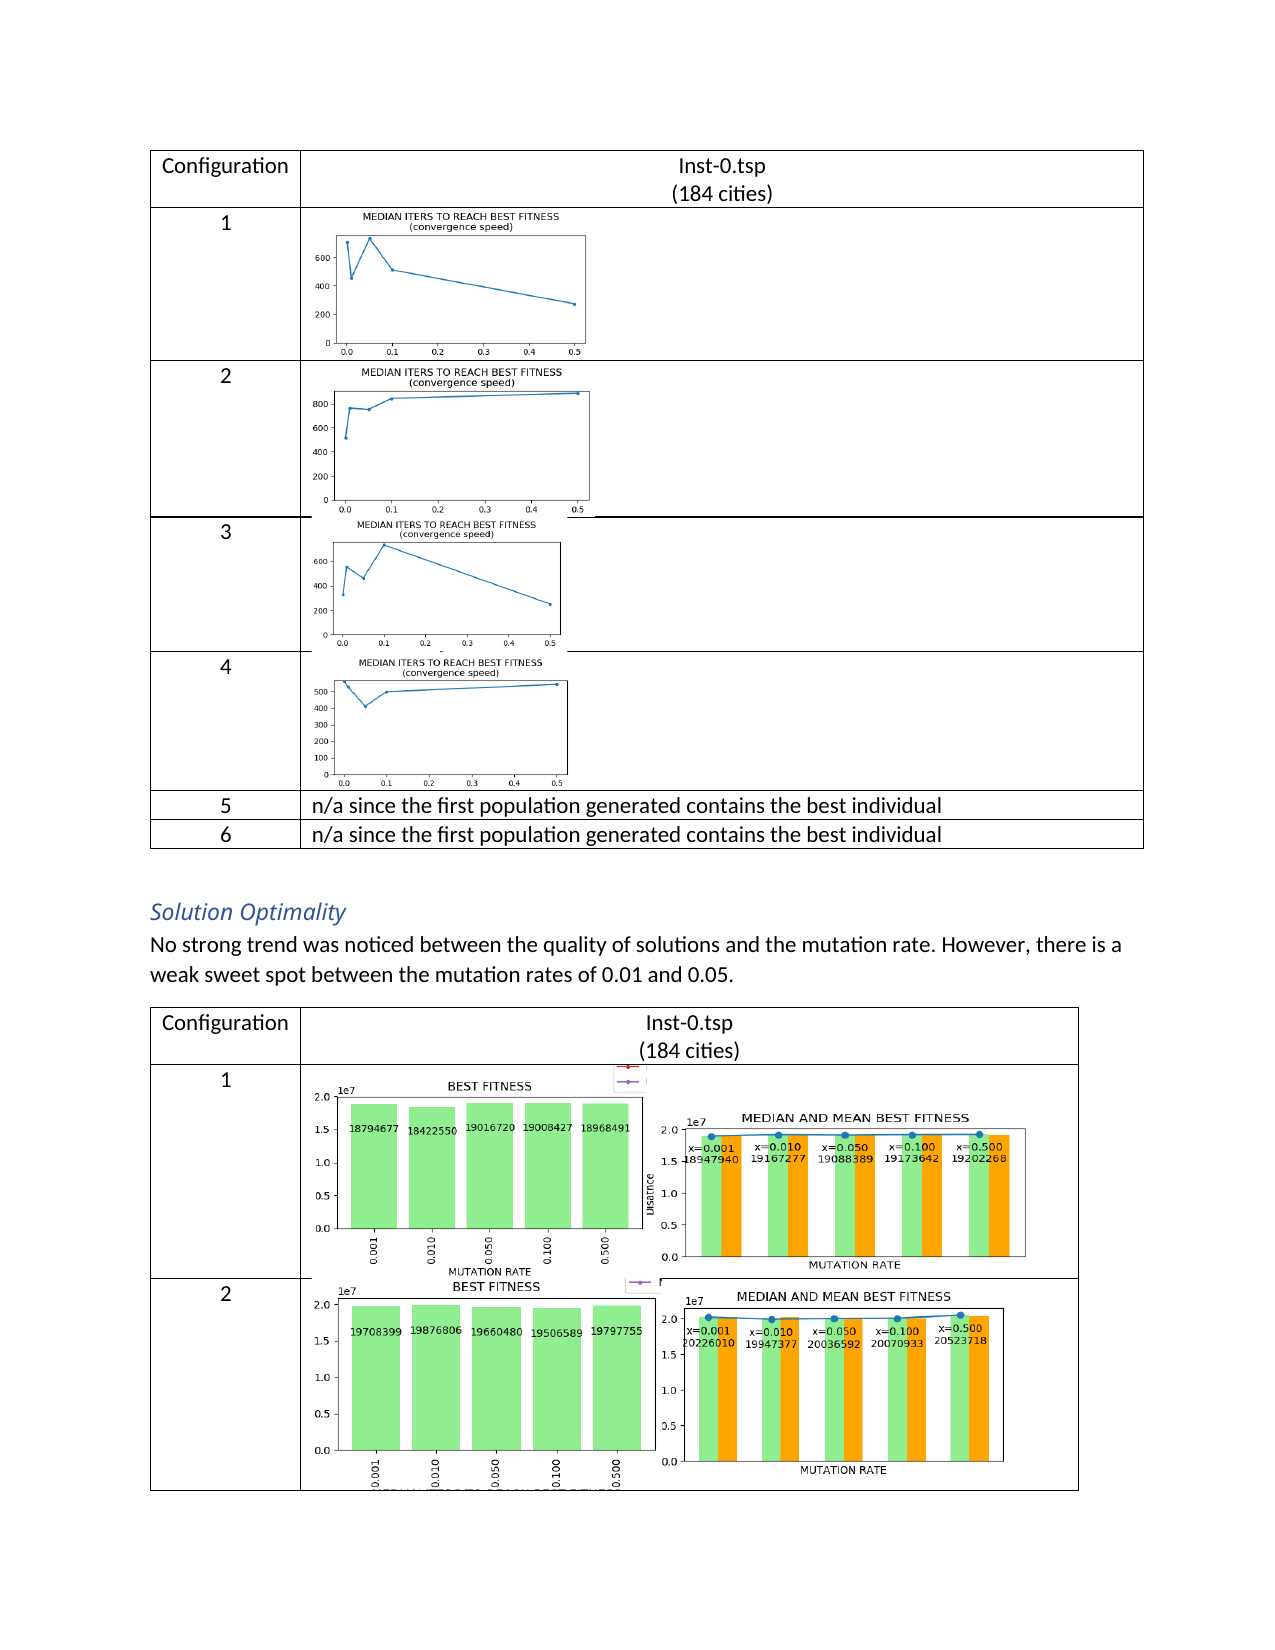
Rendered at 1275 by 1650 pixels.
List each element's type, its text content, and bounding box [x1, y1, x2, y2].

table_header Inst-0.tsp (184 cities) [301, 151, 1143, 207]
table_cell [568, 518, 1143, 651]
table_cell [301, 518, 311, 651]
table_cell [301, 1065, 311, 1278]
table_cell 2 [151, 361, 300, 516]
table_cell 2 [151, 1279, 300, 1489]
subtitle Solution Optimality [150, 896, 1125, 927]
table_cell n/a since the first population generated contains the best individual [301, 791, 1143, 819]
table_cell [301, 1279, 311, 1489]
table_header Inst-0.tsp (184 cities) [301, 1008, 1078, 1064]
table_cell [301, 652, 311, 790]
picture [311, 361, 595, 790]
picture [311, 1065, 1033, 1490]
text No strong trend was noticed between the quality of solutions and the mutation rate. However, there is a weak sweet spot between the mutation rates of 0.01 and 0.05. [150, 930, 1125, 988]
picture [311, 208, 595, 360]
table_cell [301, 208, 311, 360]
table_cell [301, 361, 311, 516]
table_cell 3 [151, 518, 300, 651]
table_cell 1 [151, 208, 300, 360]
table_cell [647, 1065, 1078, 1278]
table_cell 6 [151, 820, 300, 848]
table_cell n/a since the first population generated contains the best individual [301, 820, 1143, 848]
table_cell [663, 1279, 1078, 1489]
table_cell 5 [151, 791, 300, 819]
table_cell 4 [151, 652, 300, 790]
table_cell 1 [151, 1065, 300, 1278]
table_cell [595, 361, 1143, 516]
table_cell [595, 208, 1143, 360]
table_header Configuration [151, 151, 300, 207]
table_cell [584, 652, 1143, 790]
table_header Configuration [151, 1008, 300, 1064]
